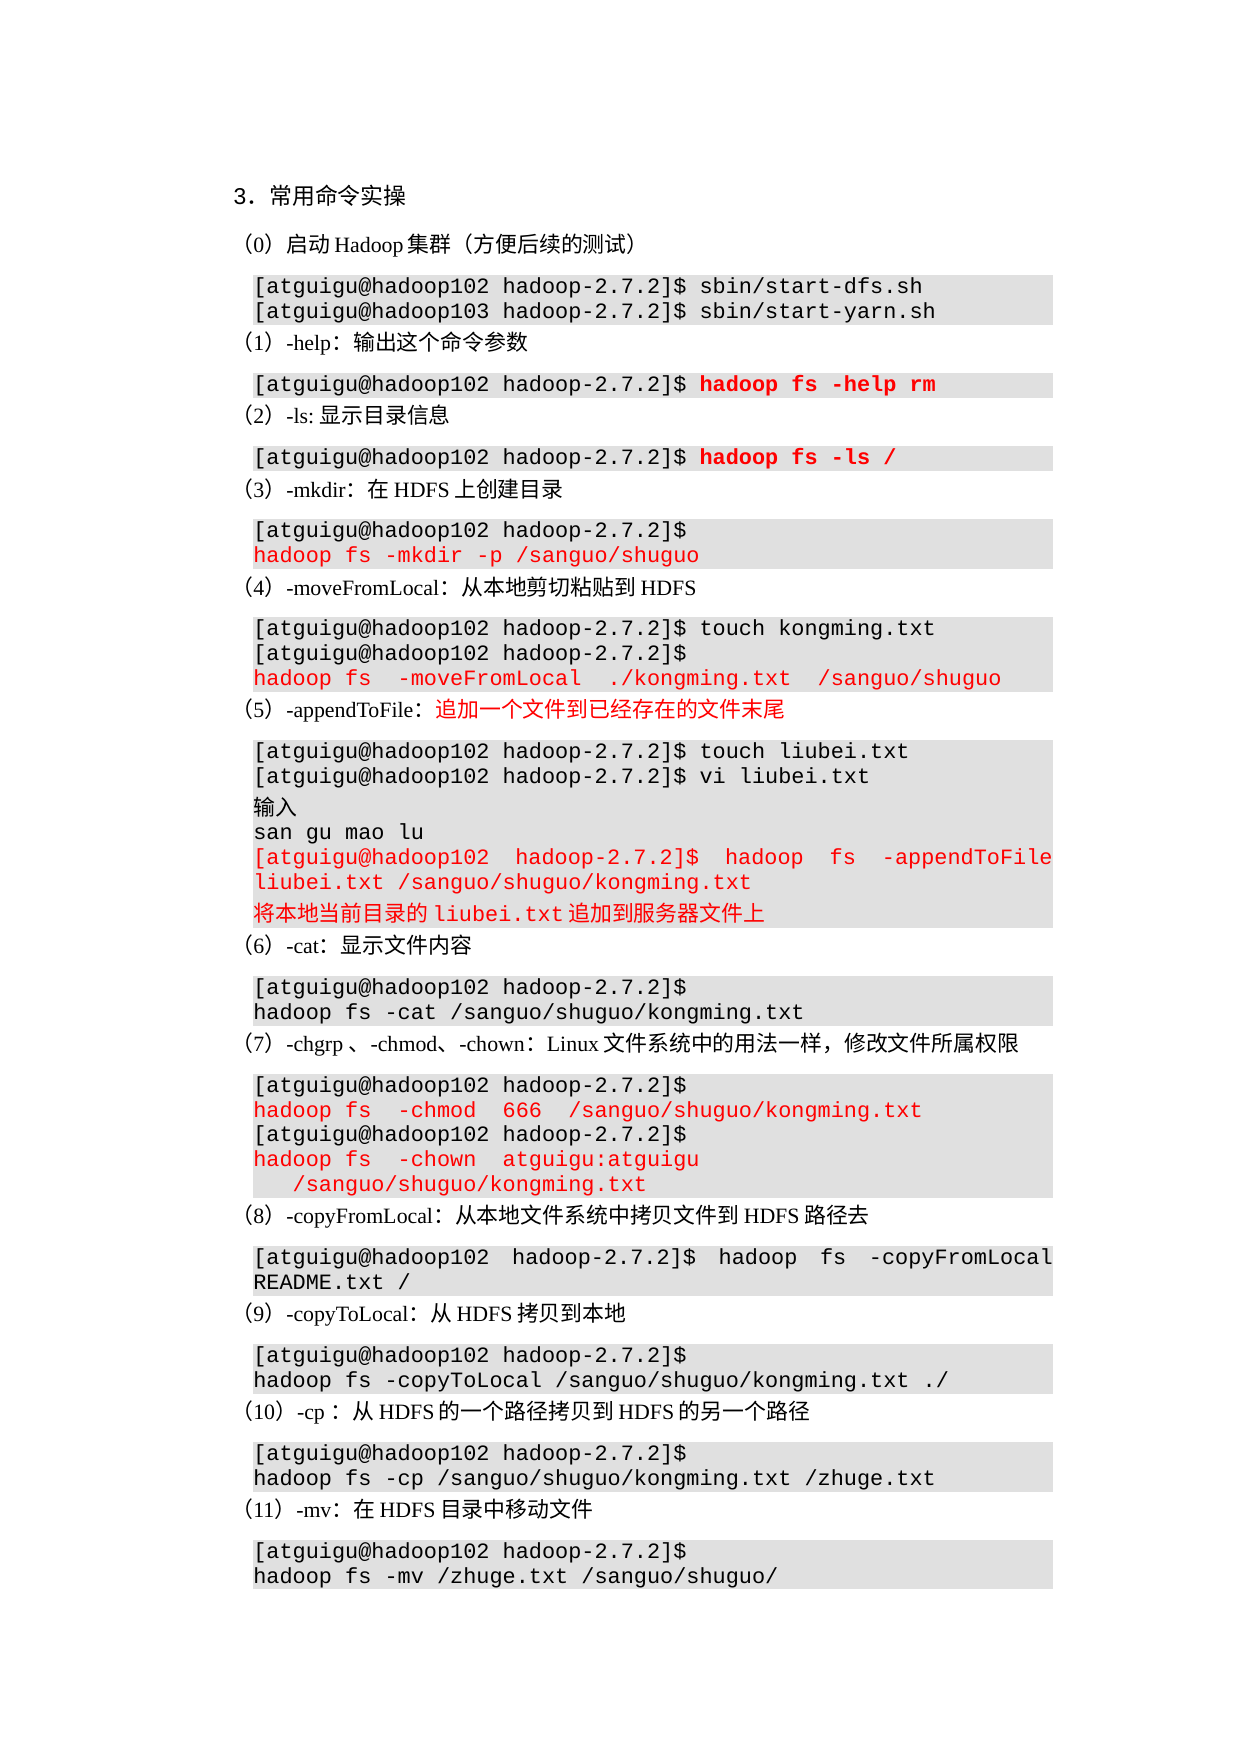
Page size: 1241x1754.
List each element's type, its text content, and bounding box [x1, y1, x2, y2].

text hadoop fs -mv /zhuge.txt /sanguo/shuguo/ [253, 1565, 1053, 1589]
text （9）-copyToLocal：从HDFS拷贝到本地 [187, 1296, 1053, 1328]
text [atguigu@hadoop102 hadoop-2.7.2]$ touch kongming.txt [253, 617, 1053, 642]
text 将本地当前目录的liubei.txt追加到服务器文件上 [253, 896, 1053, 928]
text （1）-help：输出这个命令参数 [187, 325, 1053, 357]
text 输入 [253, 790, 1053, 821]
text [atguigu@hadoop102 hadoop-2.7.2]$ hadoop fs -help rm [253, 373, 1053, 398]
text san gu mao lu [253, 821, 1053, 846]
text [atguigu@hadoop102 hadoop-2.7.2]$ [253, 976, 1053, 1001]
text （7）-chgrp 、-chmod、-chown：Linux文件系统中的用法一样，修改文件所属权限 [187, 1026, 1053, 1058]
text [atguigu@hadoop102 hadoop-2.7.2]$ touch liubei.txt [253, 740, 1053, 765]
text [atguigu@hadoop103 hadoop-2.7.2]$ sbin/start-yarn.sh [253, 300, 1053, 325]
text hadoop fs -moveFromLocal ./kongming.txt /sanguo/shuguo [253, 667, 1053, 692]
text （2）-ls: 显示目录信息 [187, 398, 1053, 431]
text 3．常用命令实操 [187, 162, 1053, 227]
text （11）-mv：在HDFS目录中移动文件 [187, 1492, 1053, 1524]
text hadoop fs -chown atguigu:atguigu [253, 1148, 1053, 1173]
text [atguigu@hadoop102 hadoop-2.7.2]$ [253, 1344, 1053, 1369]
text （6）-cat：显示文件内容 [187, 928, 1053, 960]
text [atguigu@hadoop102 hadoop-2.7.2]$ [253, 1074, 1053, 1099]
text [atguigu@hadoop102 hadoop-2.7.2]$ vi liubei.txt [253, 765, 1053, 790]
text hadoop fs -chmod 666 /sanguo/shuguo/kongming.txt [253, 1099, 1053, 1123]
text [atguigu@hadoop102 hadoop-2.7.2]$ sbin/start-dfs.sh [253, 275, 1053, 300]
text （0）启动Hadoop集群（方便后续的测试） [187, 227, 1053, 259]
text [atguigu@hadoop102 hadoop-2.7.2]$ hadoop fs -ls / [253, 446, 1053, 471]
text [atguigu@hadoop102 hadoop-2.7.2]$ [253, 519, 1053, 544]
text [atguigu@hadoop102 hadoop-2.7.2]$ [253, 642, 1053, 667]
text hadoop fs -cat /sanguo/shuguo/kongming.txt [253, 1001, 1053, 1026]
text hadoop fs -cp /sanguo/shuguo/kongming.txt /zhuge.txt [253, 1467, 1053, 1492]
text （4）-moveFromLocal：从本地剪切粘贴到HDFS [187, 569, 1053, 602]
text [atguigu@hadoop102 hadoop-2.7.2]$ [253, 1540, 1053, 1565]
text （5）-appendToFile：追加一个文件到已经存在的文件末尾 [187, 692, 1053, 724]
text hadoop fs -copyToLocal /sanguo/shuguo/kongming.txt ./ [253, 1369, 1053, 1394]
text [atguigu@hadoop102 hadoop-2.7.2]$ hadoop fs -copyFromLocal README.txt / [253, 1246, 1053, 1296]
text （10）-cp ：从HDFS的一个路径拷贝到HDFS的另一个路径 [187, 1394, 1053, 1426]
text （3）-mkdir：在HDFS上创建目录 [187, 471, 1053, 504]
text [atguigu@hadoop102 hadoop-2.7.2]$ [253, 1442, 1053, 1467]
text /sanguo/shuguo/kongming.txt [253, 1173, 1053, 1198]
text [atguigu@hadoop102 hadoop-2.7.2]$ [253, 1123, 1053, 1148]
text hadoop fs -mkdir -p /sanguo/shuguo [253, 544, 1053, 569]
text （8）-copyFromLocal：从本地文件系统中拷贝文件到HDFS路径去 [187, 1198, 1053, 1230]
text [atguigu@hadoop102 hadoop-2.7.2]$ hadoop fs -appendToFile liubei.txt /sanguo/shuguo/kongming.txt [253, 846, 1053, 896]
